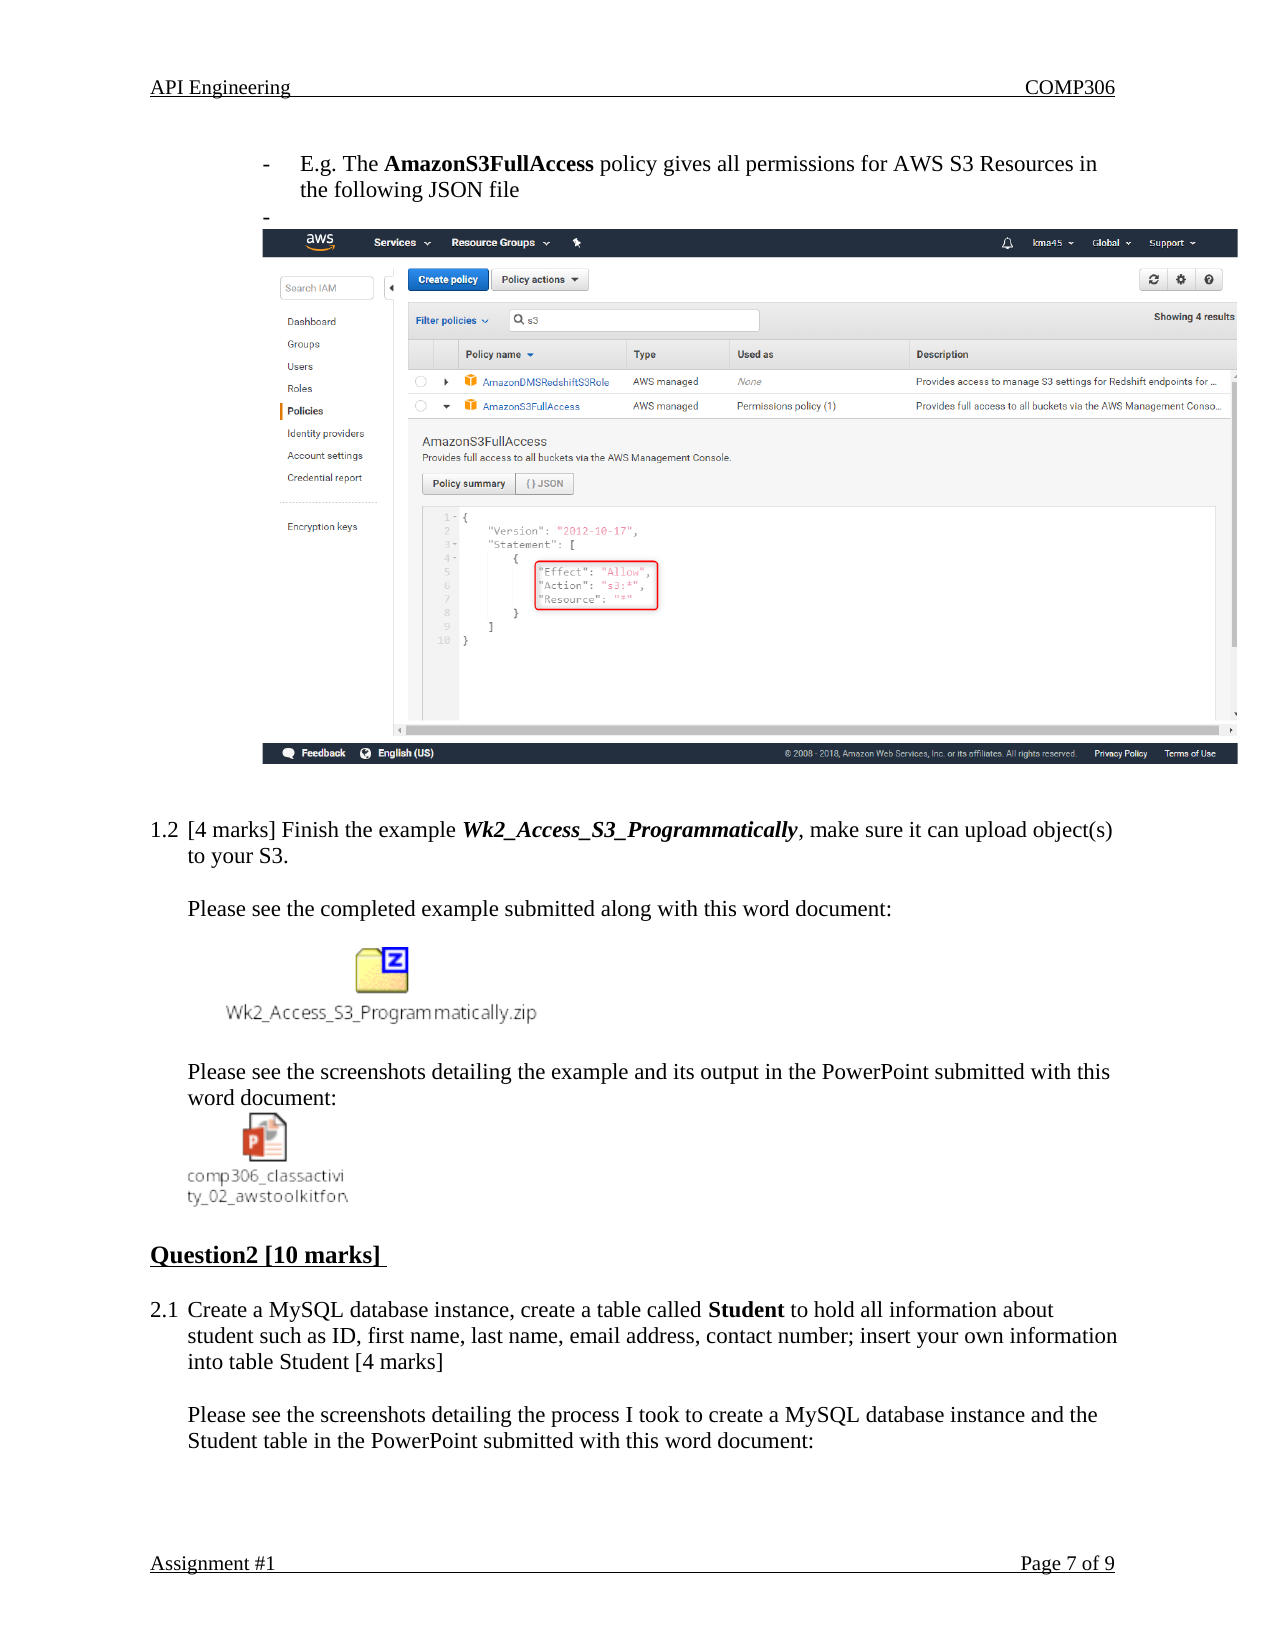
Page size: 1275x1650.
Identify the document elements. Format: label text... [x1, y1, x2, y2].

list Please see the screenshots detailing the process I took to create a MySQL database instance and the Student table in the PowerPoint submitted with this word document: [187, 1401, 1125, 1454]
list [4 marks] Finish the example Wk2_Access_S3_Programmatically, make sure it can upload object(s) to your S3. [150, 816, 1125, 868]
picture [262, 229, 1238, 764]
list Please see the screenshots detailing the example and its output in the PowerPoint submitted with this word document: [187, 1058, 1125, 1111]
text Question2 [10 marks] [150, 1241, 1125, 1269]
list E.g. The AmazonS3FullAccess policy gives all permissions for AWS S3 Resources in the following JSON file [262, 150, 1125, 203]
list Create a MySQL database instance, create a table called Student to hold all information about student such as ID, first name, last name, email address, contact number; insert your own information into table Student [4 marks] [150, 1296, 1125, 1375]
list Please see the completed example submitted along with this word document: [187, 895, 1125, 921]
